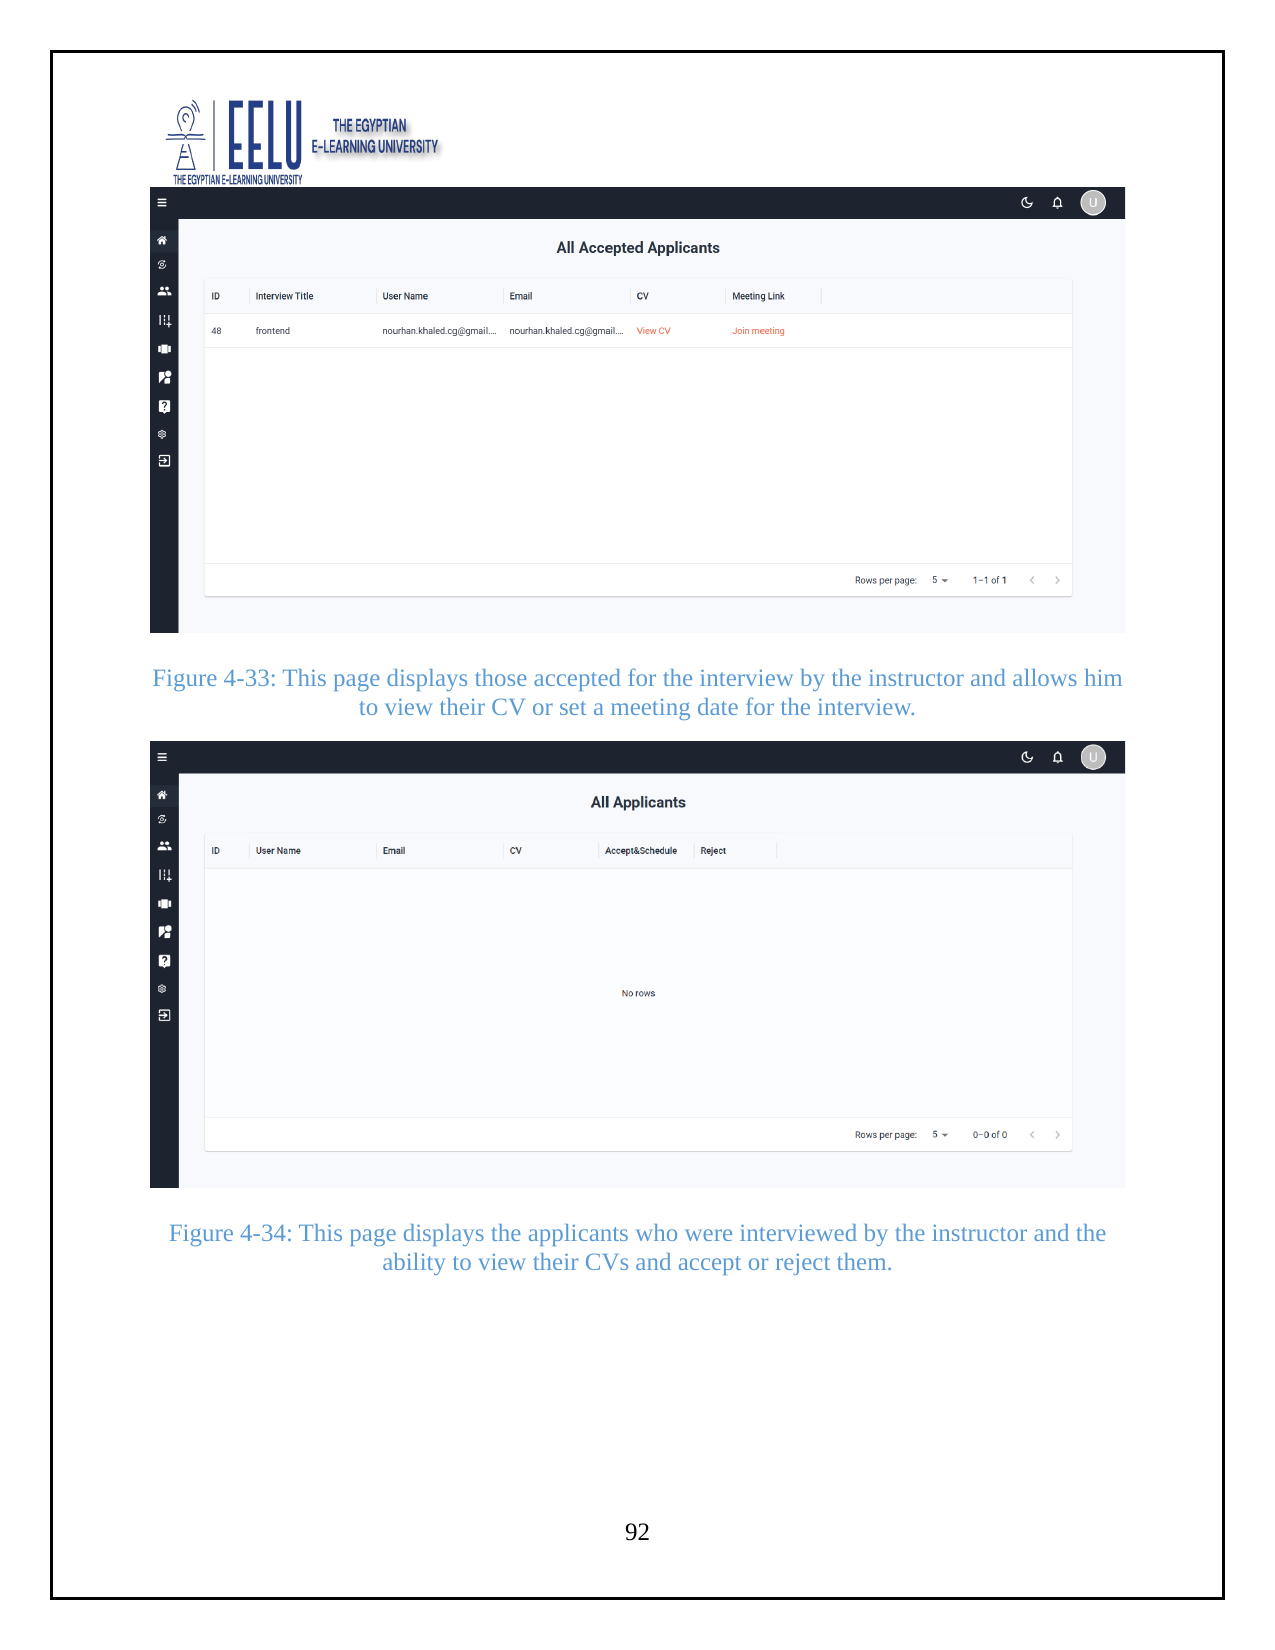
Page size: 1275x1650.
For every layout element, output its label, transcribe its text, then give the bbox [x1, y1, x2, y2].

picture [150, 75, 1125, 633]
picture [150, 741, 1125, 1188]
